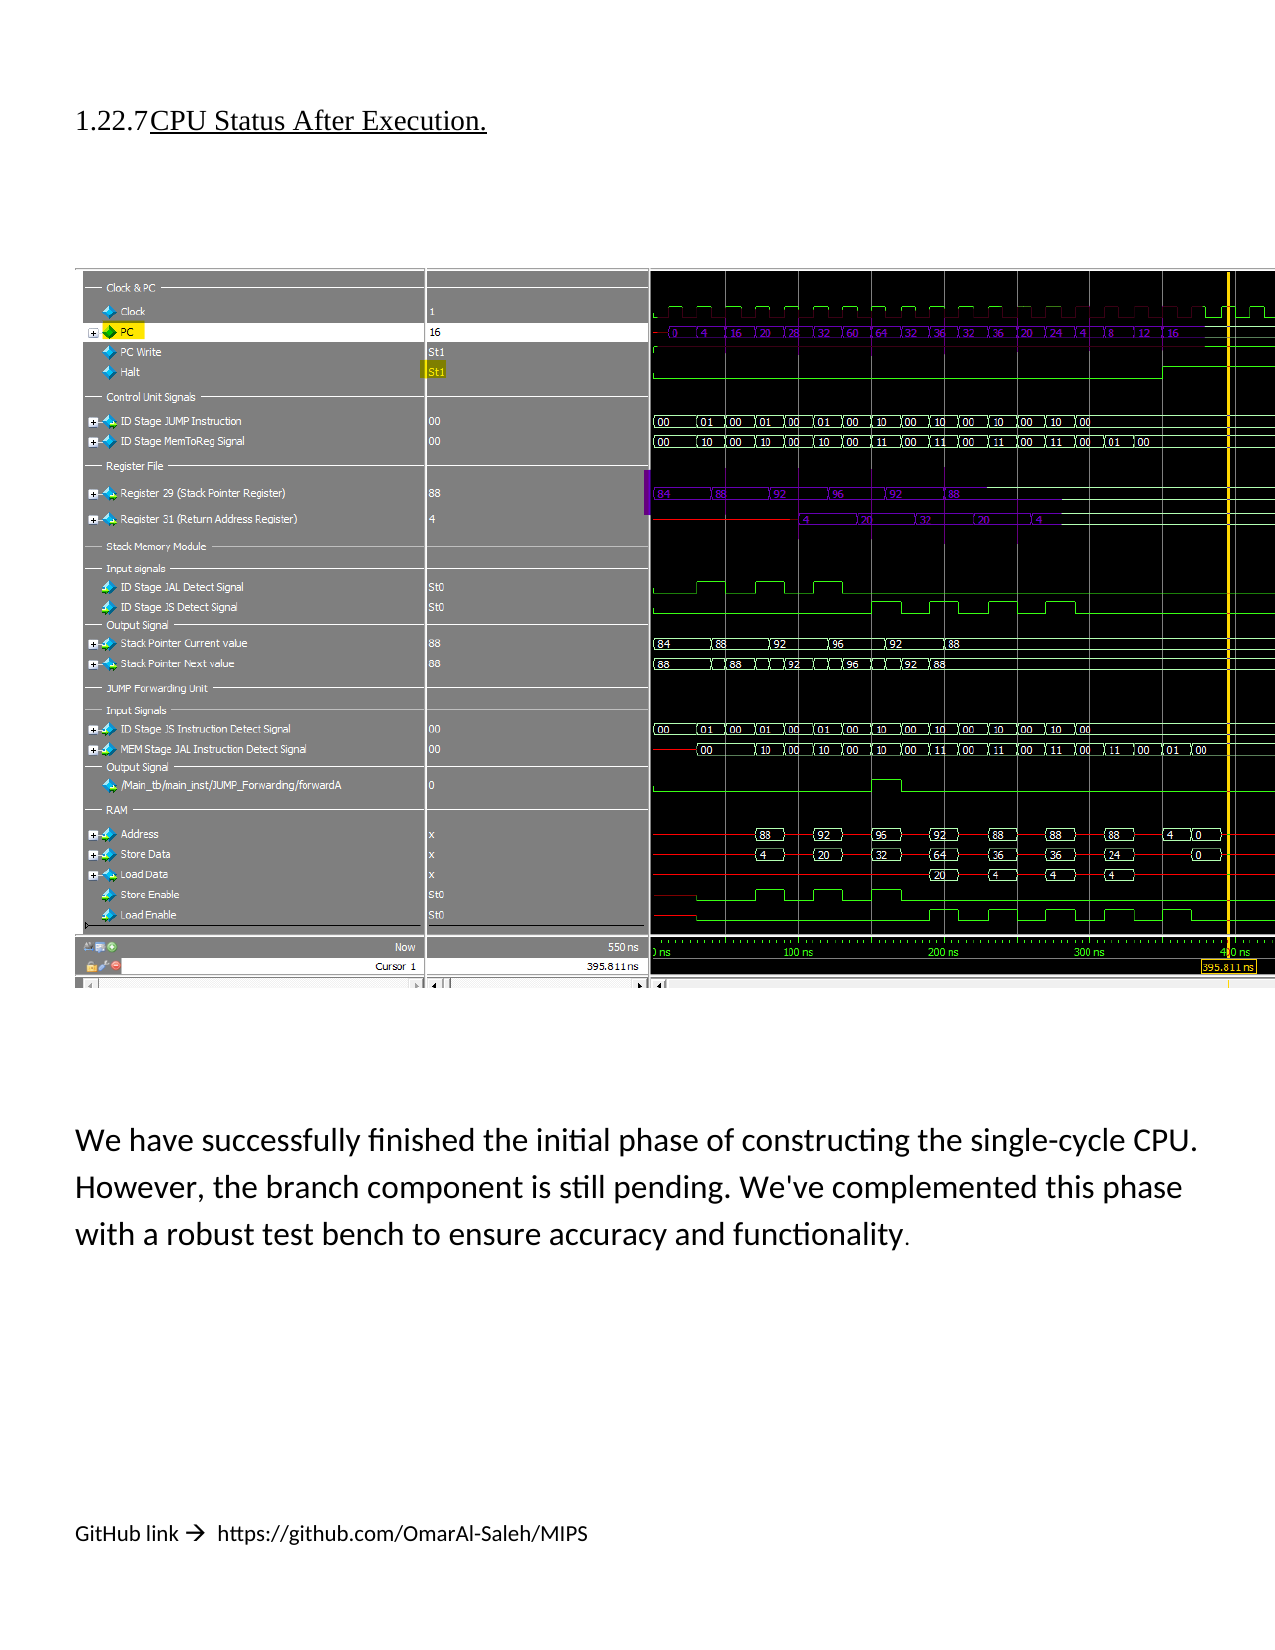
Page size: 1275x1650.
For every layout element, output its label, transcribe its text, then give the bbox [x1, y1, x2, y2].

subtitle CPU Status After Execution. [75, 103, 1200, 137]
text We have successfully finished the initial phase of constructing the single-cycle CPU. However, the branch component is still pending. We've complemented this phase with a robust test bench to ensure accuracy and functionality. [75, 1119, 1200, 1253]
picture [75, 268, 1275, 988]
